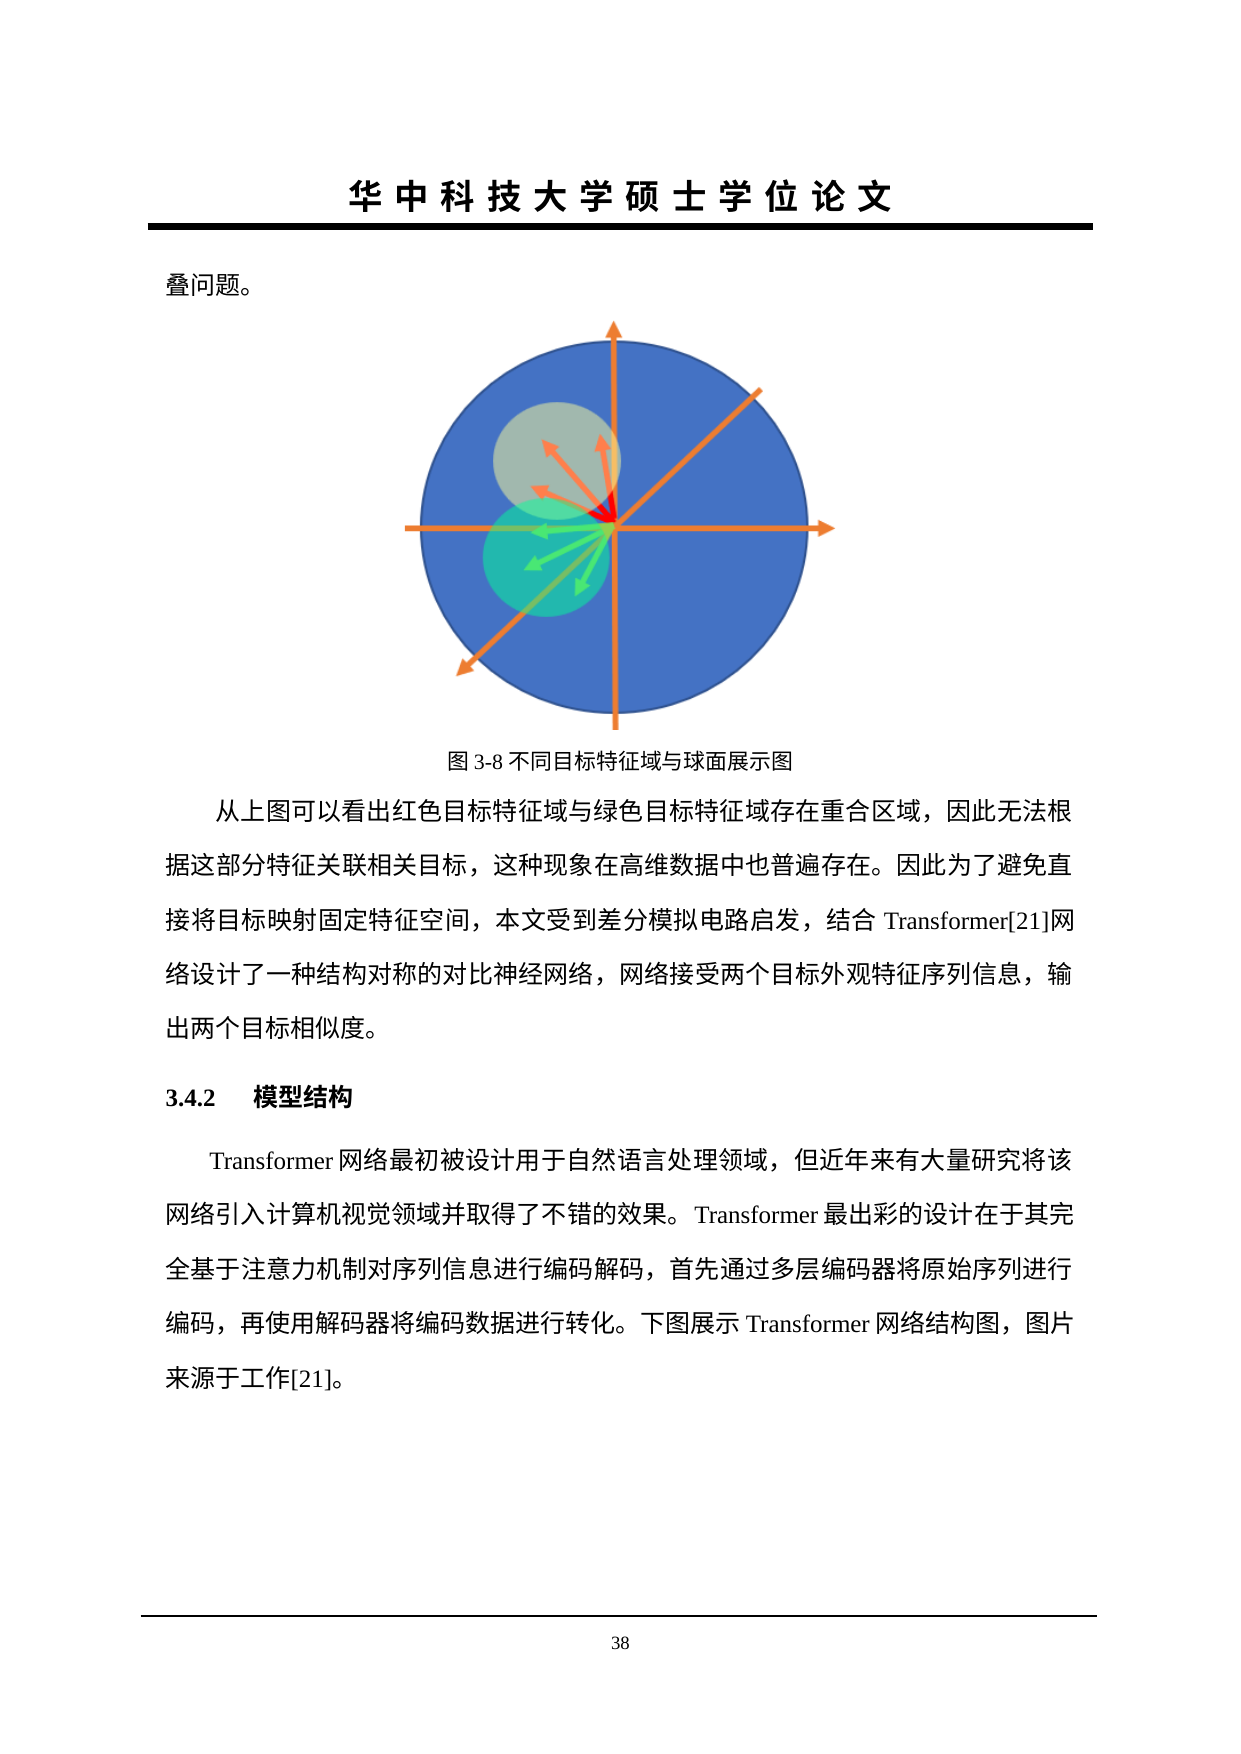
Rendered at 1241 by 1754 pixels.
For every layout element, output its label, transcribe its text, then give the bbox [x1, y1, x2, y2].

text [165, 266, 1075, 302]
text 图3-8 不同目标特征域与球面展示图 [165, 744, 1075, 776]
text 从上图可以看出红色目标特征域与绿色目标特征域存在重合区域，因此无法根据这部分特征关联相关目标，这种现象在高维数据中也普遍存在。因此为了避免直接将目标映射固定特征空间，本文受到差分模拟电路启发，结合Transformer[21]网络设计了一种结构对称的对比神经网络，网络接受两个目标外观特征序列信息，输出两个目标相似度。 [165, 791, 1075, 1045]
subtitle 模型结构 [165, 1078, 1075, 1114]
text Transformer网络最初被设计用于自然语言处理领域，但近年来有大量研究将该网络引入计算机视觉领域并取得了不错的效果。Transformer最出彩的设计在于其完全基于注意力机制对序列信息进行编码解码，首先通过多层编码器将原始序列进行编码，再使用解码器将编码数据进行转化。下图展示Transformer网络结构图，图片来源于工作[21]。 [165, 1141, 1075, 1394]
picture [404, 320, 836, 730]
